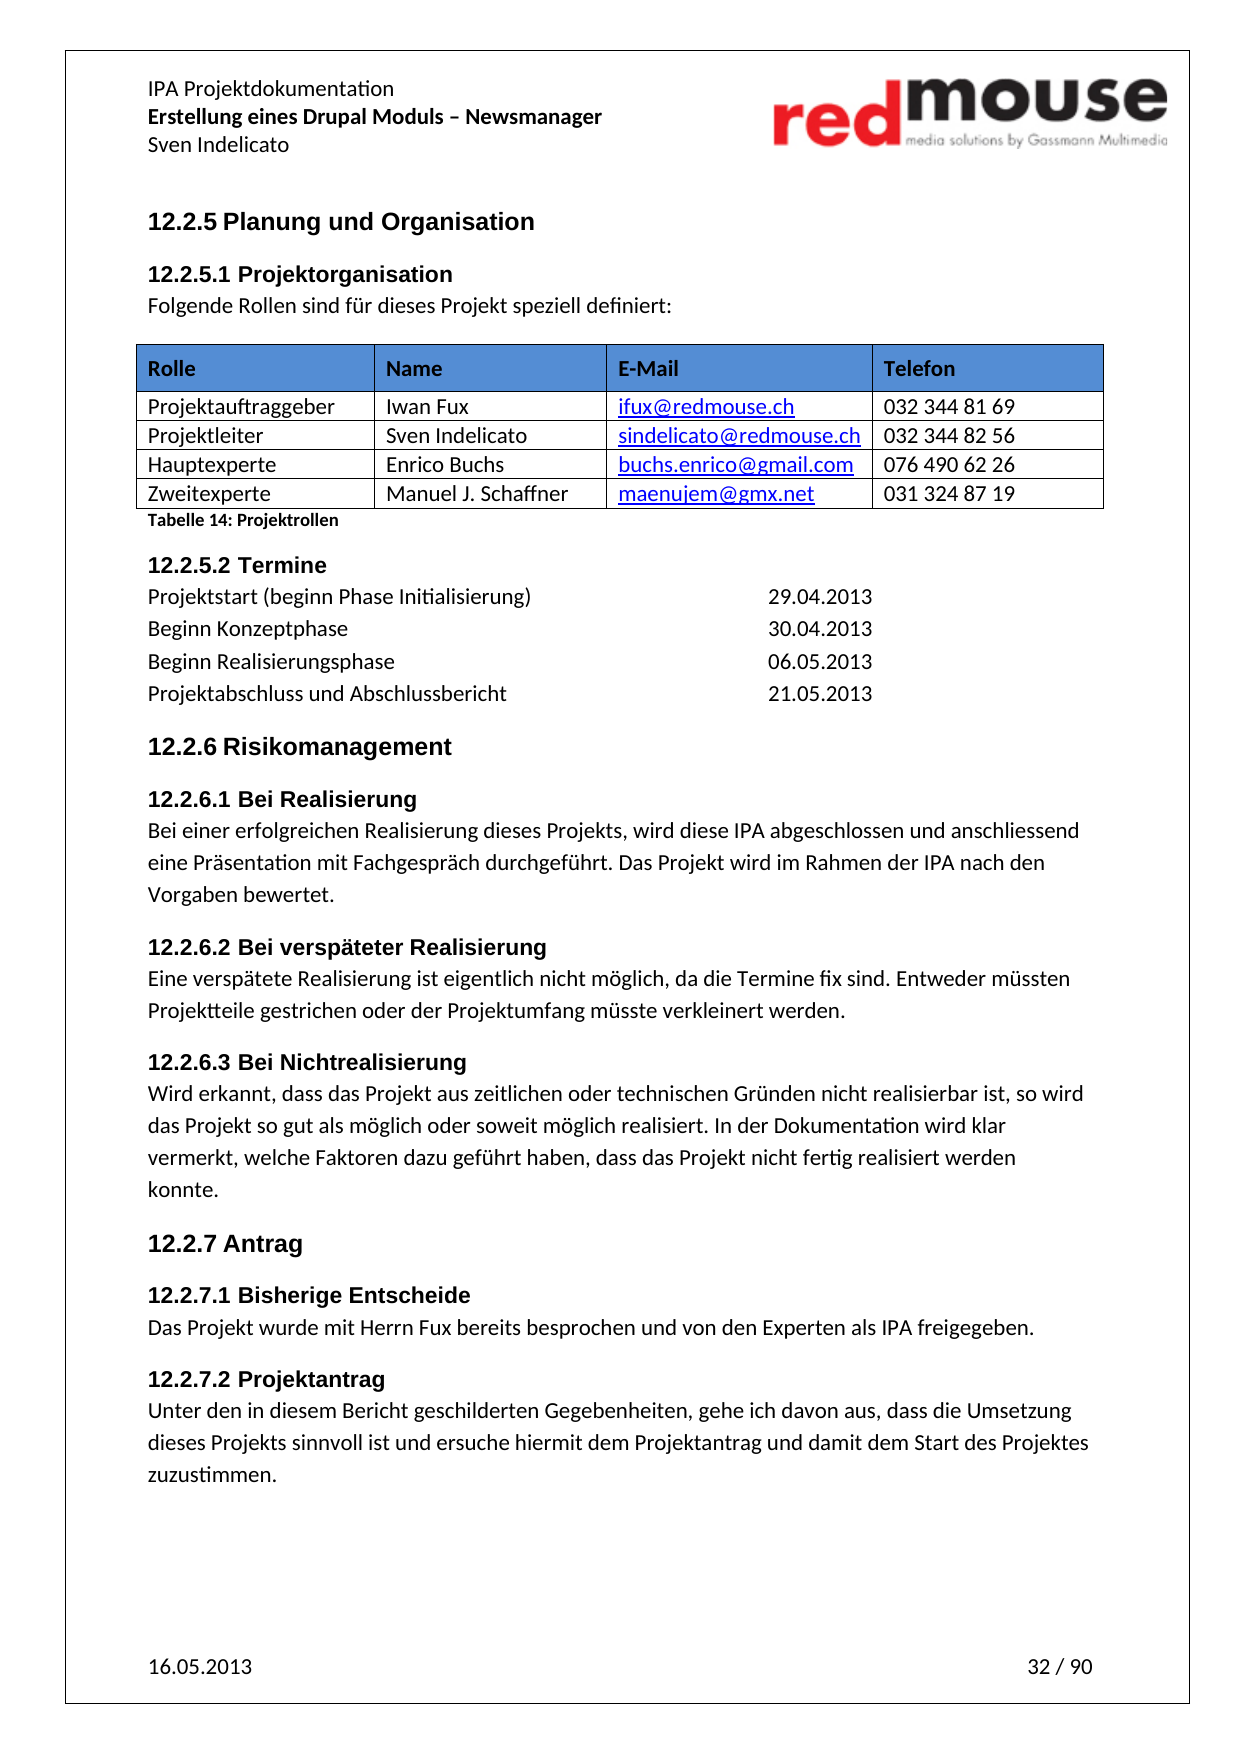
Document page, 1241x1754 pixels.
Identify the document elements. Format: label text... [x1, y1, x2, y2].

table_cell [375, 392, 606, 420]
subtitle Bei verspäteter Realisierung [148, 933, 1093, 960]
text Bei einer erfolgreichen Realisierung dieses Projekts, wird diese IPA abgeschlossen und anschliessend eine Präsentation mit Fachgespräch durchgeführt. Das Projekt wird im Rahmen der IPA nach den Vorgaben bewertet. [148, 816, 1093, 908]
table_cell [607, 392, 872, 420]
subtitle Termine [148, 552, 1093, 578]
subtitle Bei Nichtrealisierung [148, 1049, 1093, 1075]
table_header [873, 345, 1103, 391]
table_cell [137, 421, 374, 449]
text Unter den in diesem Bericht geschilderten Gegebenheiten, gehe ich davon aus, dass die Umsetzung dieses Projekts sinnvoll ist und ersuche hiermit dem Projektantrag und damit dem Start des Projektes zuzustimmen. [148, 1396, 1093, 1488]
text Das Projekt wurde mit Herrn Fux bereits besprochen und von den Experten als IPA freigegeben. [148, 1313, 1093, 1341]
text Tabelle 14: Projektrollen [148, 509, 1093, 531]
subtitle Projektantrag [148, 1366, 1093, 1392]
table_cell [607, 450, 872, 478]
text Wird erkannt, dass das Projekt aus zeitlichen oder technischen Gründen nicht realisierbar ist, so wird das Projekt so gut als möglich oder soweit möglich realisiert. In der Dokumentation wird klar vermerkt, welche Faktoren dazu geführt haben, dass das Projekt nicht fertig realisiert werden konnte. [148, 1079, 1093, 1204]
subtitle Risikomanagement [148, 732, 1093, 761]
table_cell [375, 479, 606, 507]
text Projektstart (beginn Phase Initialisierung) 29.04.2013 Beginn Konzeptphase 30.04.2013 Beginn Realisierungsphase 06.05.2013 Projektabschluss und Abschlussbericht 21.05.2013 [148, 582, 1093, 707]
text Eine verspätete Realisierung ist eigentlich nicht möglich, da die Termine fix sind. Entweder müssten Projektteile gestrichen oder der Projektumfang müsste verkleinert werden. [148, 964, 1093, 1024]
picture [773, 78, 1168, 149]
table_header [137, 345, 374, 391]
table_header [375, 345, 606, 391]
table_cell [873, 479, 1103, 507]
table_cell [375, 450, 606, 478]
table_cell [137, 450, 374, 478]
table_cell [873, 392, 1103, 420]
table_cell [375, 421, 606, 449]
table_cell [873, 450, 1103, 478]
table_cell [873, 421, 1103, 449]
subtitle Bisherige Entscheide [148, 1282, 1093, 1309]
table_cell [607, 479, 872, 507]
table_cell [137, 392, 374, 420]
subtitle Projektorganisation [148, 261, 1093, 287]
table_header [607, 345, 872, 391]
subtitle Bei Realisierung [148, 786, 1093, 812]
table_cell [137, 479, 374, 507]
subtitle Planung und Organisation [148, 207, 1093, 236]
subtitle Antrag [148, 1229, 1093, 1257]
text Folgende Rollen sind für dieses Projekt speziell definiert: [148, 291, 1093, 319]
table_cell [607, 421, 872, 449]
